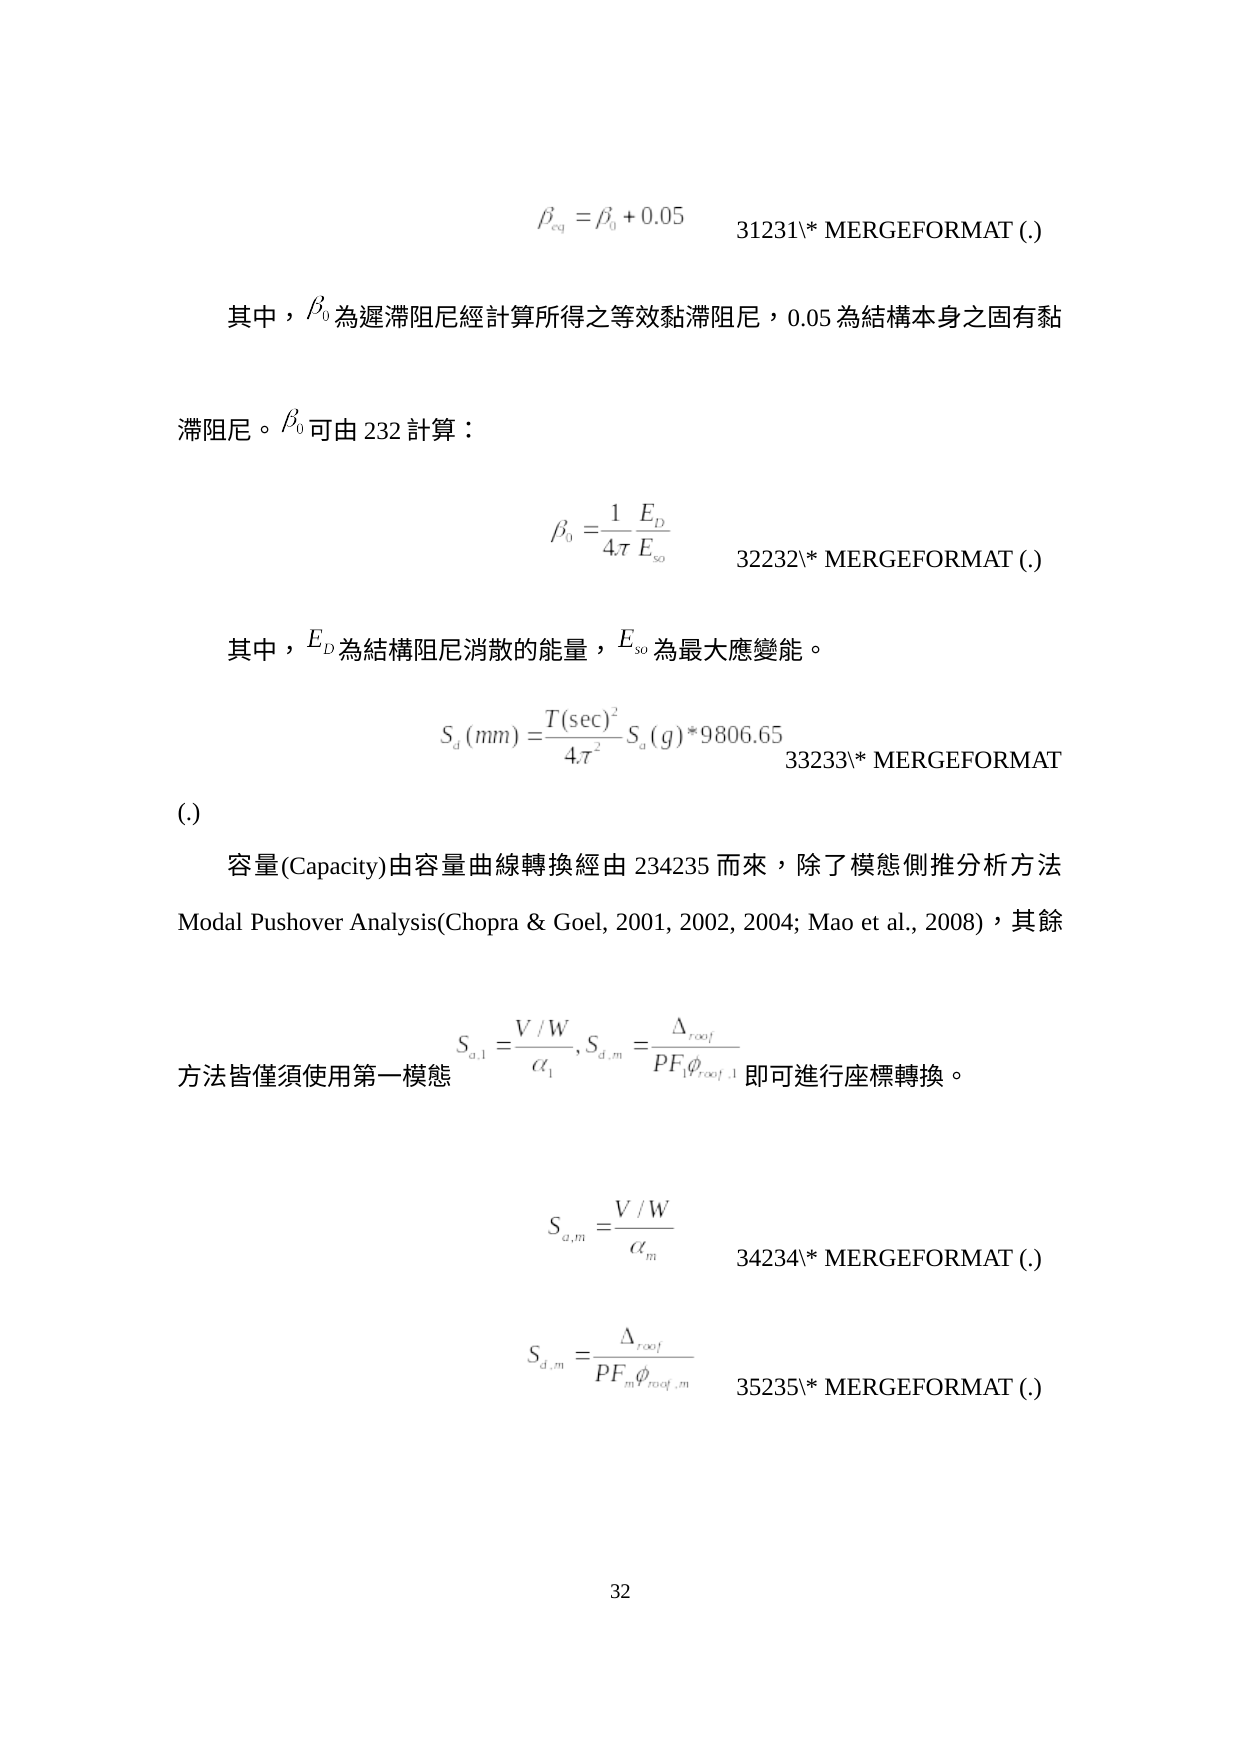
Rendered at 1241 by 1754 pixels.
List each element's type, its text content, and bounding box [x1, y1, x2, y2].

text 容量(Capacity)由容量曲線轉換經由而來，除了模態側推分析方法Modal Pushover Analysis(Chopra & Goel, 2001, 2002, 2004; Mao et al., 2008)，其餘方法皆僅須使用第一模態即可進行座標轉換。 [177, 845, 1063, 1107]
text 其中，為結構阻尼消散的能量，為最大應變能。 [177, 606, 1063, 681]
text 其中，為遲滯阻尼經計算所得之等效黏滯阻尼，0.05為結構本身之固有黏滯阻尼。可由計算： [177, 273, 1063, 461]
